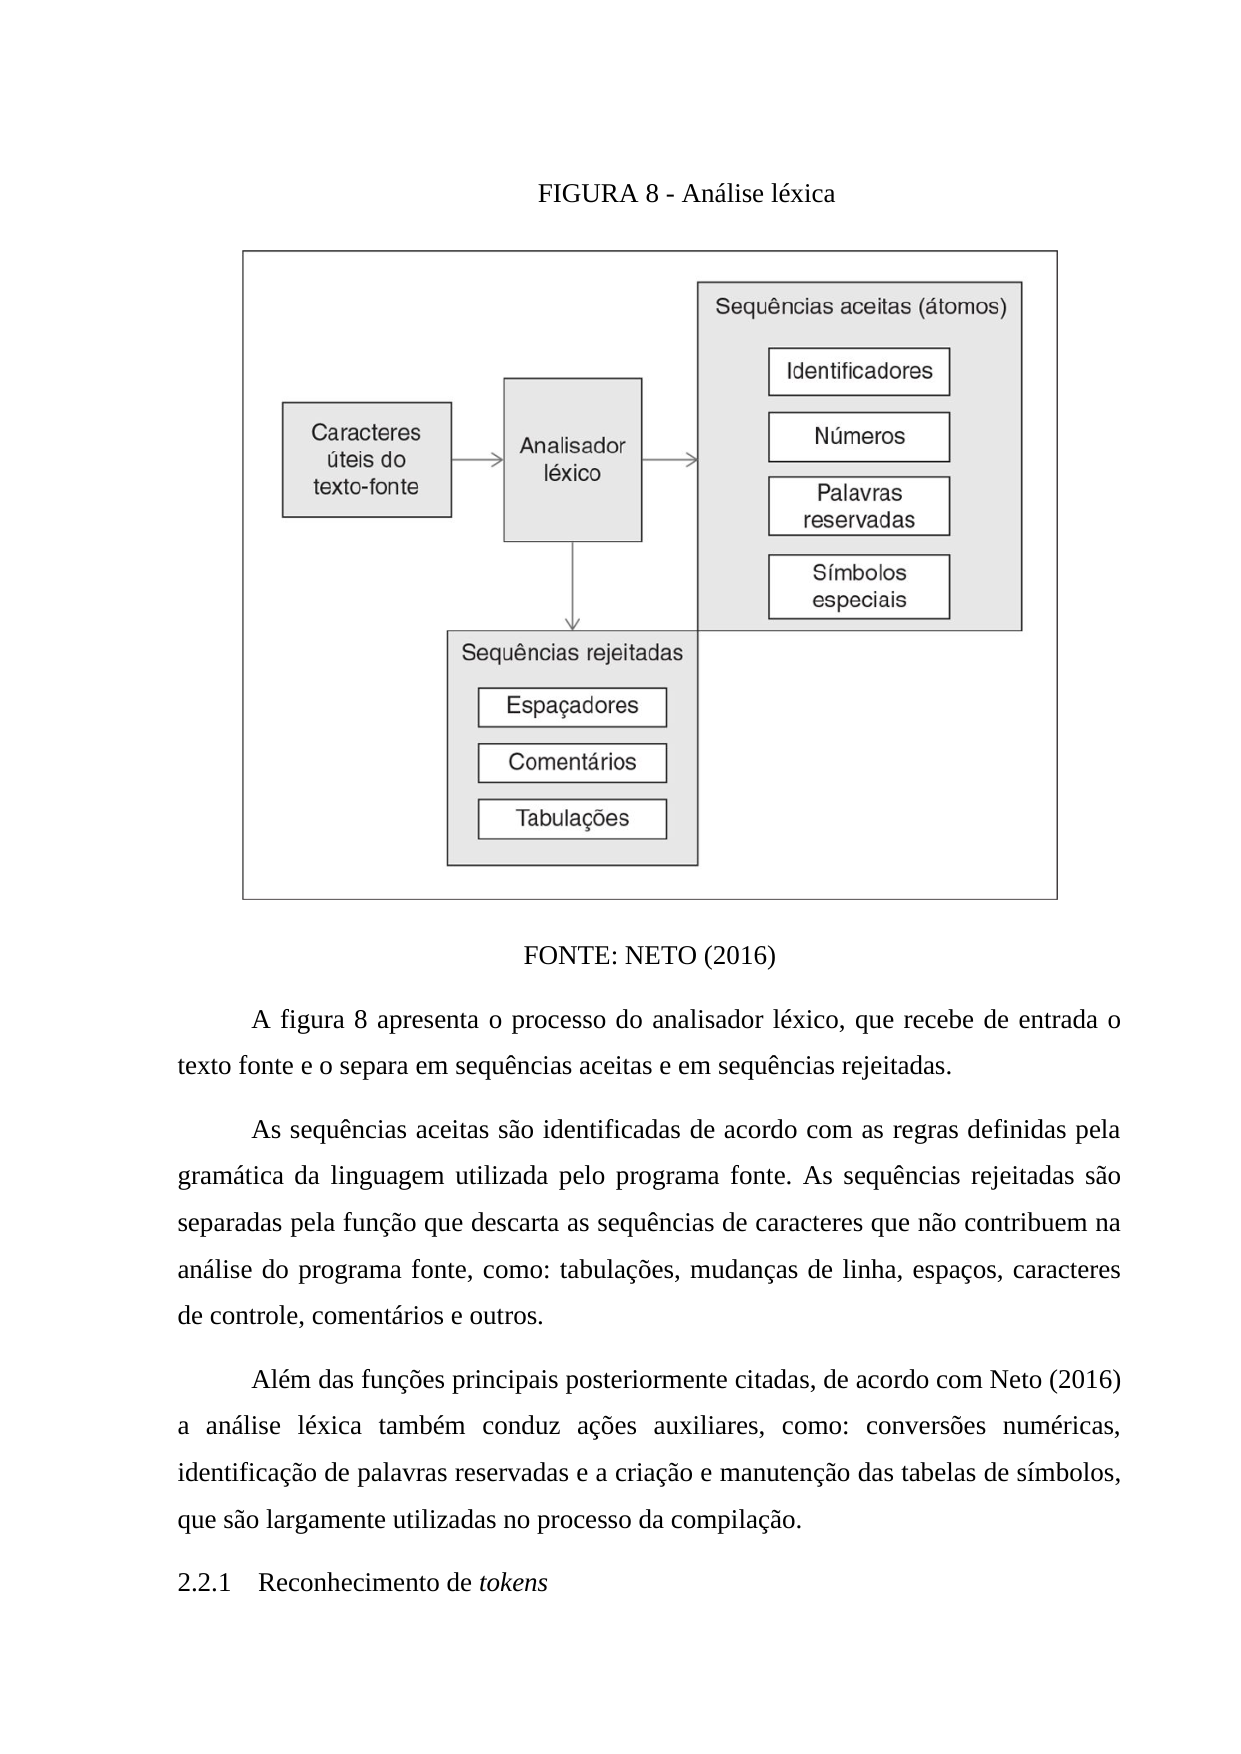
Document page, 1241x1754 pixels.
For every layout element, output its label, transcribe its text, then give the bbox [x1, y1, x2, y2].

text Além das funções principais posteriormente citadas, de acordo com Neto (2016) a análise léxica também conduz ações auxiliares, como: conversões numéricas, identificação de palavras reservadas e a criação e manutenção das tabelas de símbolos, que são largamente utilizadas no processo da compilação. [177, 1363, 1122, 1534]
list Reconhecimento de tokens [177, 1566, 1122, 1597]
text FONTE: NETO (2016) [177, 939, 1122, 971]
text FIGURA 8 - Análise léxica [177, 177, 1122, 208]
text A figura 8 apresenta o processo do analisador léxico, que recebe de entrada o texto fonte e o separa em sequências aceitas e em sequências rejeitadas. [177, 1003, 1122, 1081]
text As sequências aceitas são identificadas de acordo com as regras definidas pela gramática da linguagem utilizada pelo programa fonte. As sequências rejeitadas são separadas pela função que descarta as sequências de caracteres que não contribuem na análise do programa fonte, como: tabulações, mudanças de linha, espaços, caracteres de controle, comentários e outros. [177, 1113, 1122, 1331]
picture [239, 244, 1060, 908]
